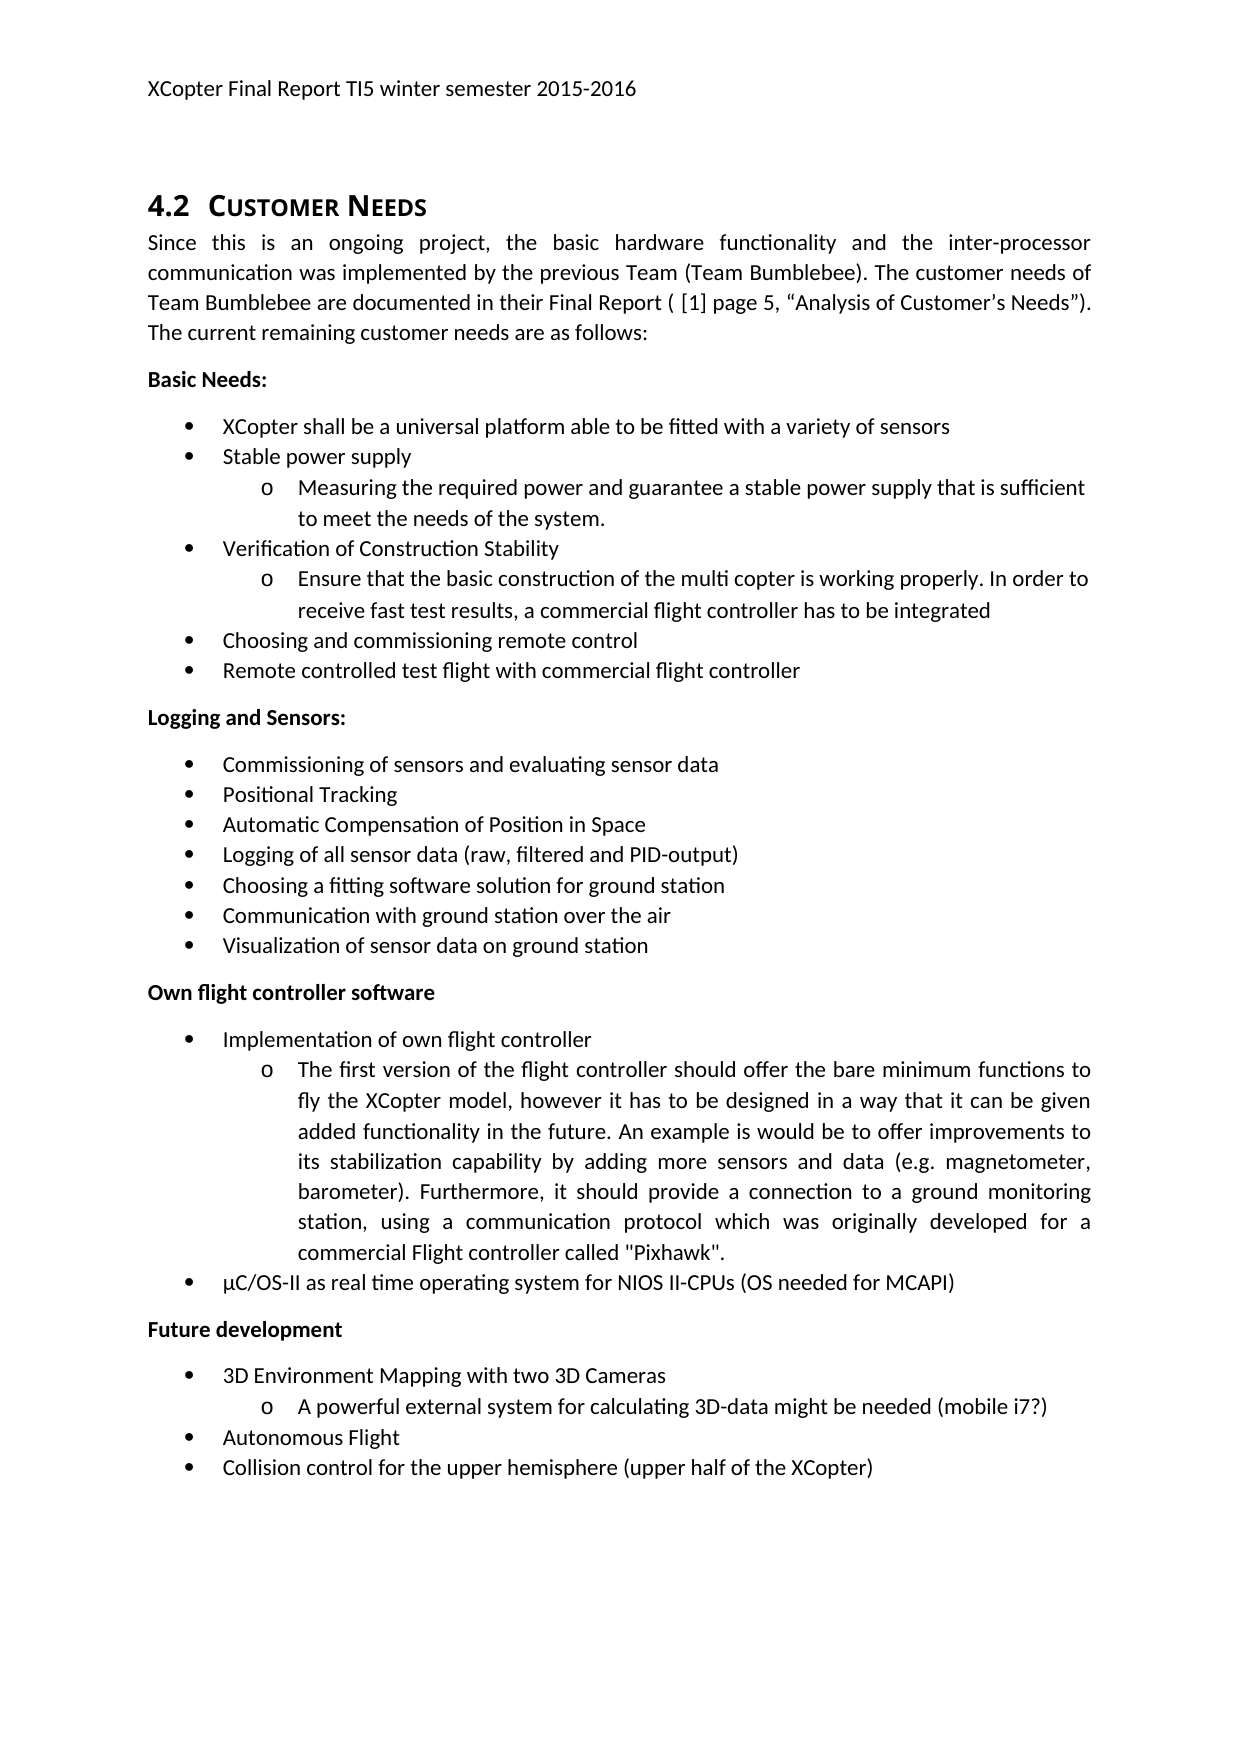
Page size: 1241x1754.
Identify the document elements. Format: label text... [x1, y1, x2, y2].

list Visualization of sensor data on ground station [185, 931, 1093, 959]
list Autonomous Flight [185, 1423, 1093, 1451]
list Choosing and commissioning remote control [185, 626, 1093, 654]
list Choosing a fitting software solution for ground station [185, 871, 1093, 899]
text Basic Needs: [148, 365, 1093, 393]
text Own flight controller software [148, 978, 1093, 1006]
list Verification of Construction Stability [185, 534, 1093, 562]
subtitle Customer Needs [148, 185, 1093, 225]
list Measuring the required power and guarantee a stable power supply that is sufficient to meet the needs of the system. [260, 473, 1093, 532]
text Logging and Sensors: [148, 703, 1093, 731]
list µC/OS-II as real time operating system for NIOS II-CPUs (OS needed for MCAPI) [185, 1268, 1093, 1296]
list 3D Environment Mapping with two 3D Cameras [185, 1362, 1093, 1389]
list The first version of the flight controller should offer the bare minimum functions to fly the XCopter model, however it has to be designed in a way that it can be given added functionality in the future. An example is would be to offer improvements to its stabilization capability by adding more sensors and data (e.g. magnetometer, barometer). Furthermore, it should provide a connection to a ground monitoring station, using a communication protocol which was originally developed for a commercial Flight controller called "Pixhawk". [260, 1055, 1093, 1266]
list Logging of all sensor data (raw, filtered and PID-output) [185, 841, 1093, 869]
text Since this is an ongoing project, the basic hardware functionality and the inter-processor communication was implemented by the previous Team (Team Bumblebee). The customer needs of Team Bumblebee are documented in their Final Report ( page 5, “Analysis of Customer’s Needs”). The current remaining customer needs are as follows: [148, 228, 1093, 347]
list Remote controlled test flight with commercial flight controller [185, 656, 1093, 684]
list Positional Tracking [185, 780, 1093, 808]
list Implementation of own flight controller [185, 1025, 1093, 1053]
list A powerful external system for calculating 3D-data might be needed (mobile i7?) [260, 1392, 1093, 1421]
list Ensure that the basic construction of the multi copter is working properly. In order to receive fast test results, a commercial flight controller has to be integrated [260, 564, 1093, 624]
list Collision control for the upper hemisphere (upper half of the XCopter) [185, 1453, 1093, 1481]
text Future development [148, 1315, 1093, 1343]
list Automatic Compensation of Position in Space [185, 810, 1093, 838]
list Stable power supply [185, 442, 1093, 471]
list XCopter shall be a universal platform able to be fitted with a variety of sensors [185, 412, 1093, 440]
list Commissioning of sensors and evaluating sensor data [185, 750, 1093, 778]
list Communication with ground station over the air [185, 901, 1093, 929]
